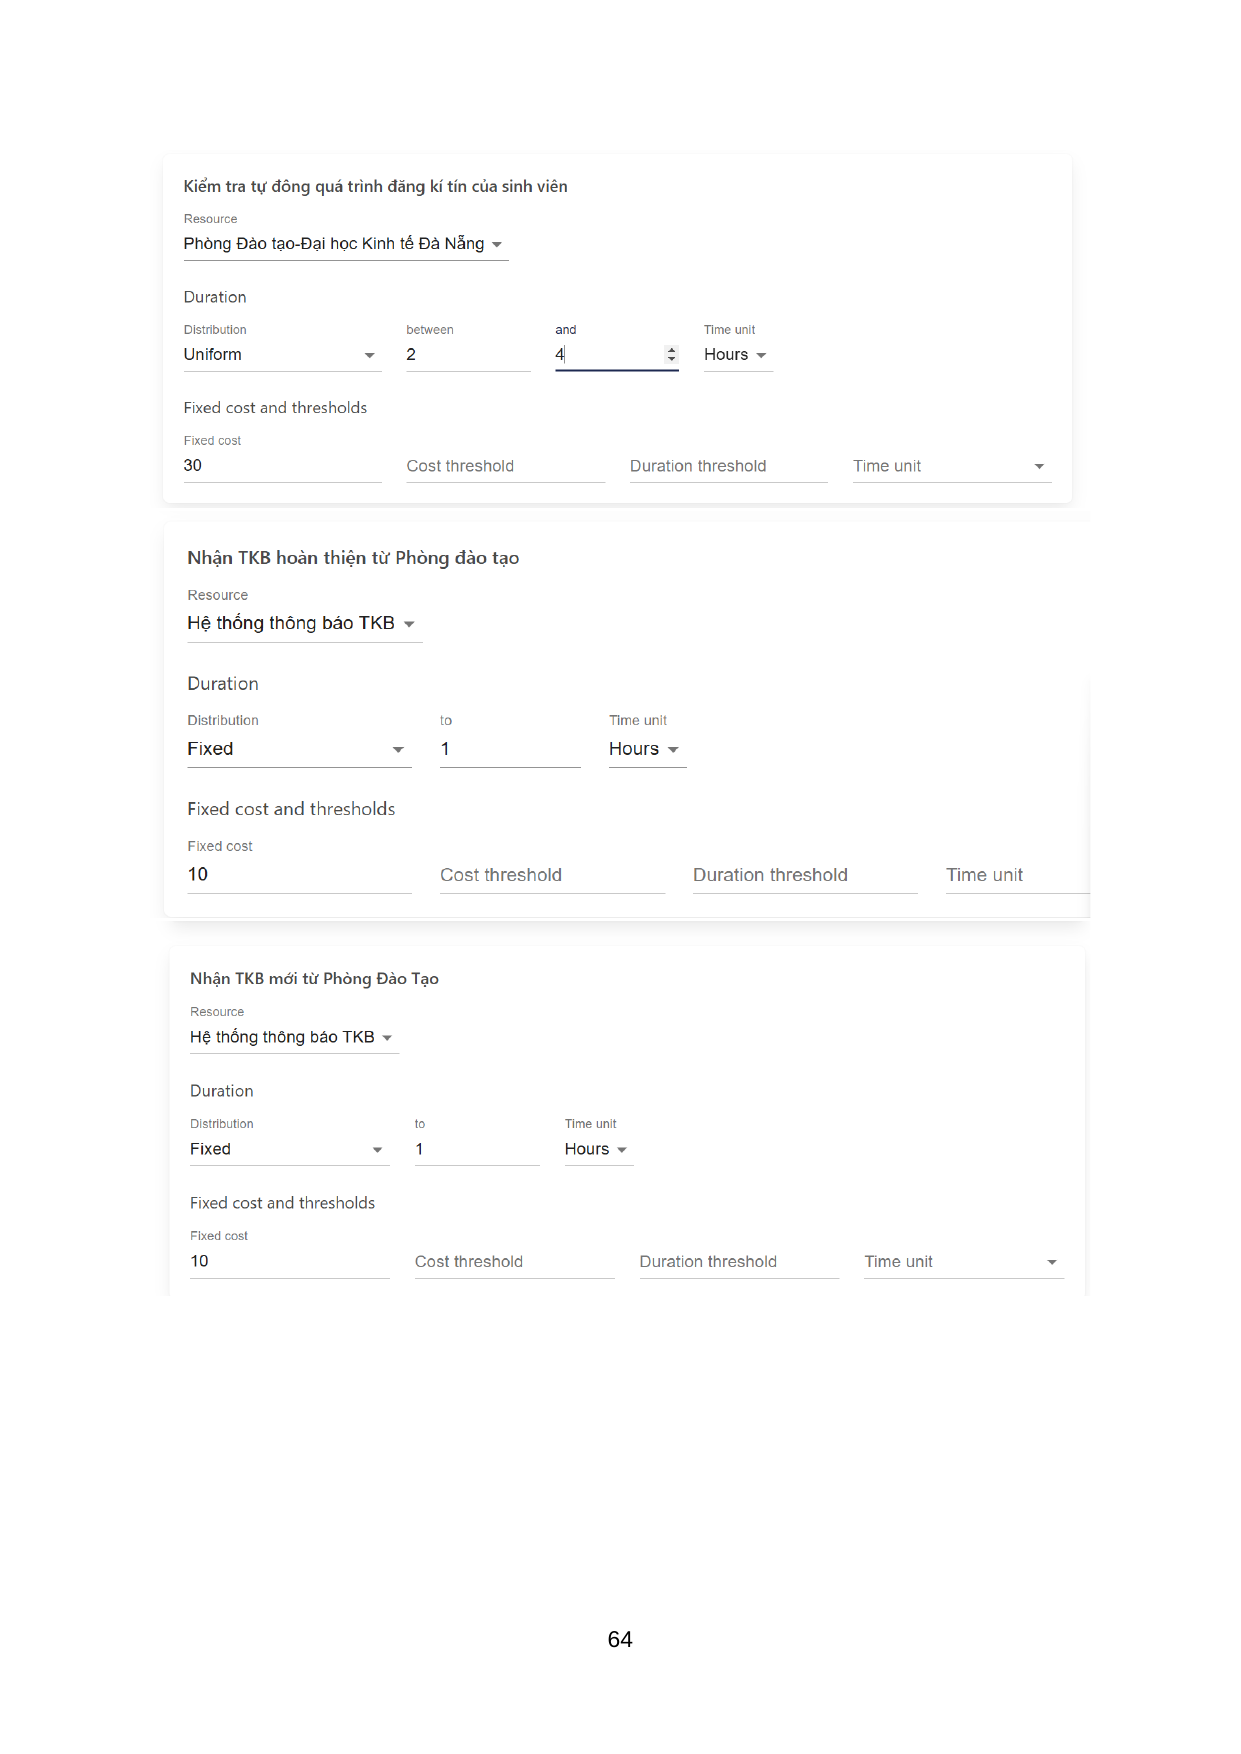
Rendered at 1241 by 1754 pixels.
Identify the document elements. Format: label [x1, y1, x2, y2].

picture [150, 921, 1091, 1296]
picture [150, 511, 1091, 918]
picture [150, 150, 1091, 508]
